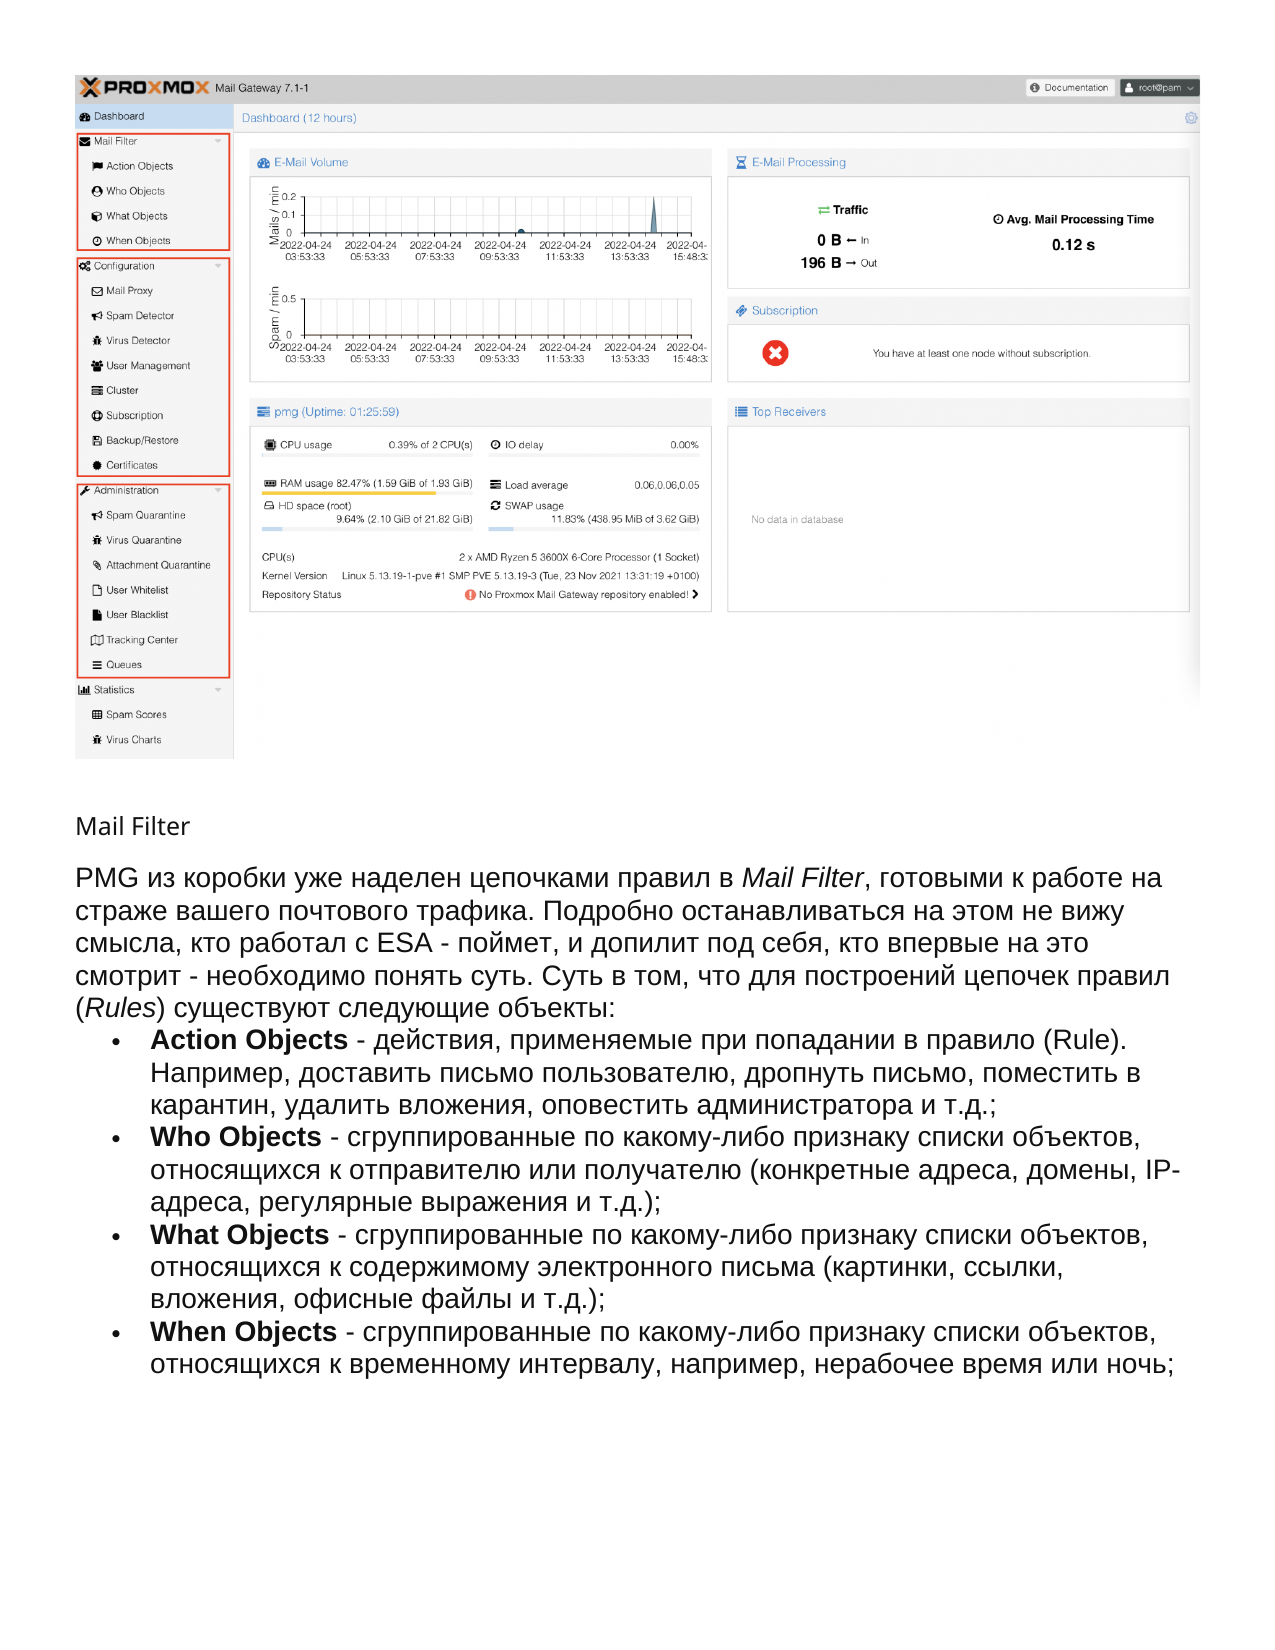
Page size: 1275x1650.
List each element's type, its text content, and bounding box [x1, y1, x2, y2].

list Action Objects - действия, применяемые при попадании в правило (Rule). Например, доставить письмо пользователю, дропнуть письмо, поместить в карантин, удалить вложения, оповестить администратора и т.д.; [112, 1023, 1200, 1120]
text PMG из коробки уже наделен цепочками правил в Mail Filter, готовыми к работе на страже вашего почтового трафика. Подробно останавливаться на этом не вижу смысла, кто работал с ESA - поймет, и допилит под себя, кто впервые на это смотрит - необходимо понять суть. Суть в том, что для построений цепочек правил (Rules) существуют следующие объекты: [75, 861, 1200, 1023]
list Who Objects - сгруппированные по какому-либо признаку списки объектов, относящихся к отправителю или получателю (конкретные адреса, домены, IP-адреса, регулярные выражения и т.д.); [112, 1120, 1200, 1218]
list What Objects - сгруппированные по какому-либо признаку списки объектов, относящихся к содержимому электронного письма (картинки, ссылки, вложения, офисные файлы и т.д.); [112, 1218, 1200, 1315]
picture [75, 75, 1200, 759]
text Mail Filter [75, 808, 1200, 842]
list When Objects - сгруппированные по какому-либо признаку списки объектов, относящихся к временному интервалу, например, нерабочее время или ночь; [112, 1315, 1200, 1379]
